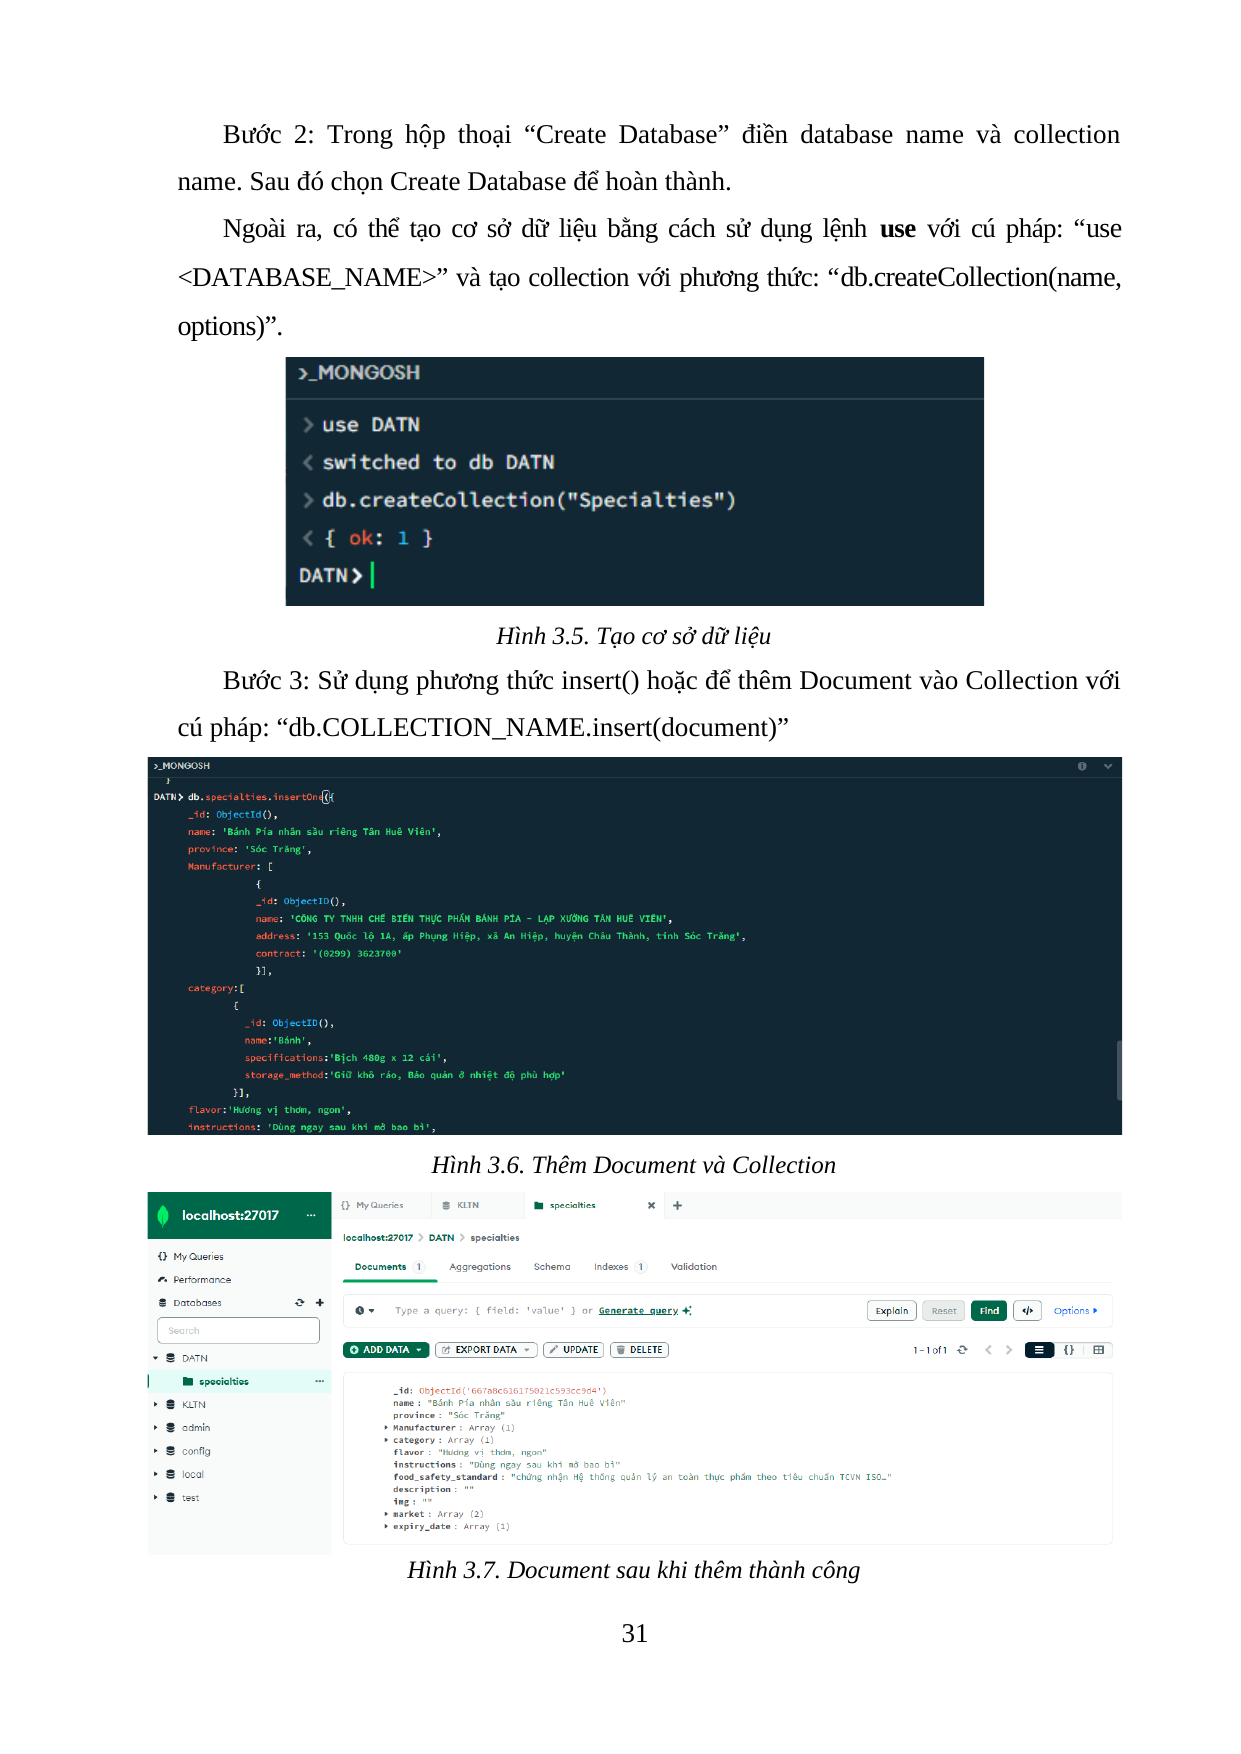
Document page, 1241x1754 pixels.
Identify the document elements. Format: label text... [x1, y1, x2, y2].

picture [147, 1192, 1123, 1555]
picture [285, 357, 985, 606]
text Hình 3.6. Thêm Document và Collection [148, 1150, 1122, 1178]
text Hình 3.5. Tạo cơ sở dữ liệu [148, 621, 1122, 650]
text Ngoài ra, có thể tạo cơ sở dữ liệu bằng cách sử dụng lệnh use với cú pháp: “use <DATABASE_NAME>” và tạo collection với phương thức: “db.createCollection(name, options)”. [177, 211, 1122, 341]
picture [147, 757, 1123, 1135]
text Bước 3: Sử dụng phương thức insert() hoặc để thêm Document vào Collection với cú pháp: “db.COLLECTION_NAME.insert(document)” [177, 664, 1122, 742]
text Hình 3.7. Document sau khi thêm thành công [148, 1555, 1122, 1584]
text Bước 2: Trong hộp thoại “Create Database” điền database name và collection name. Sau đó chọn Create Database để hoàn thành. [177, 118, 1122, 196]
